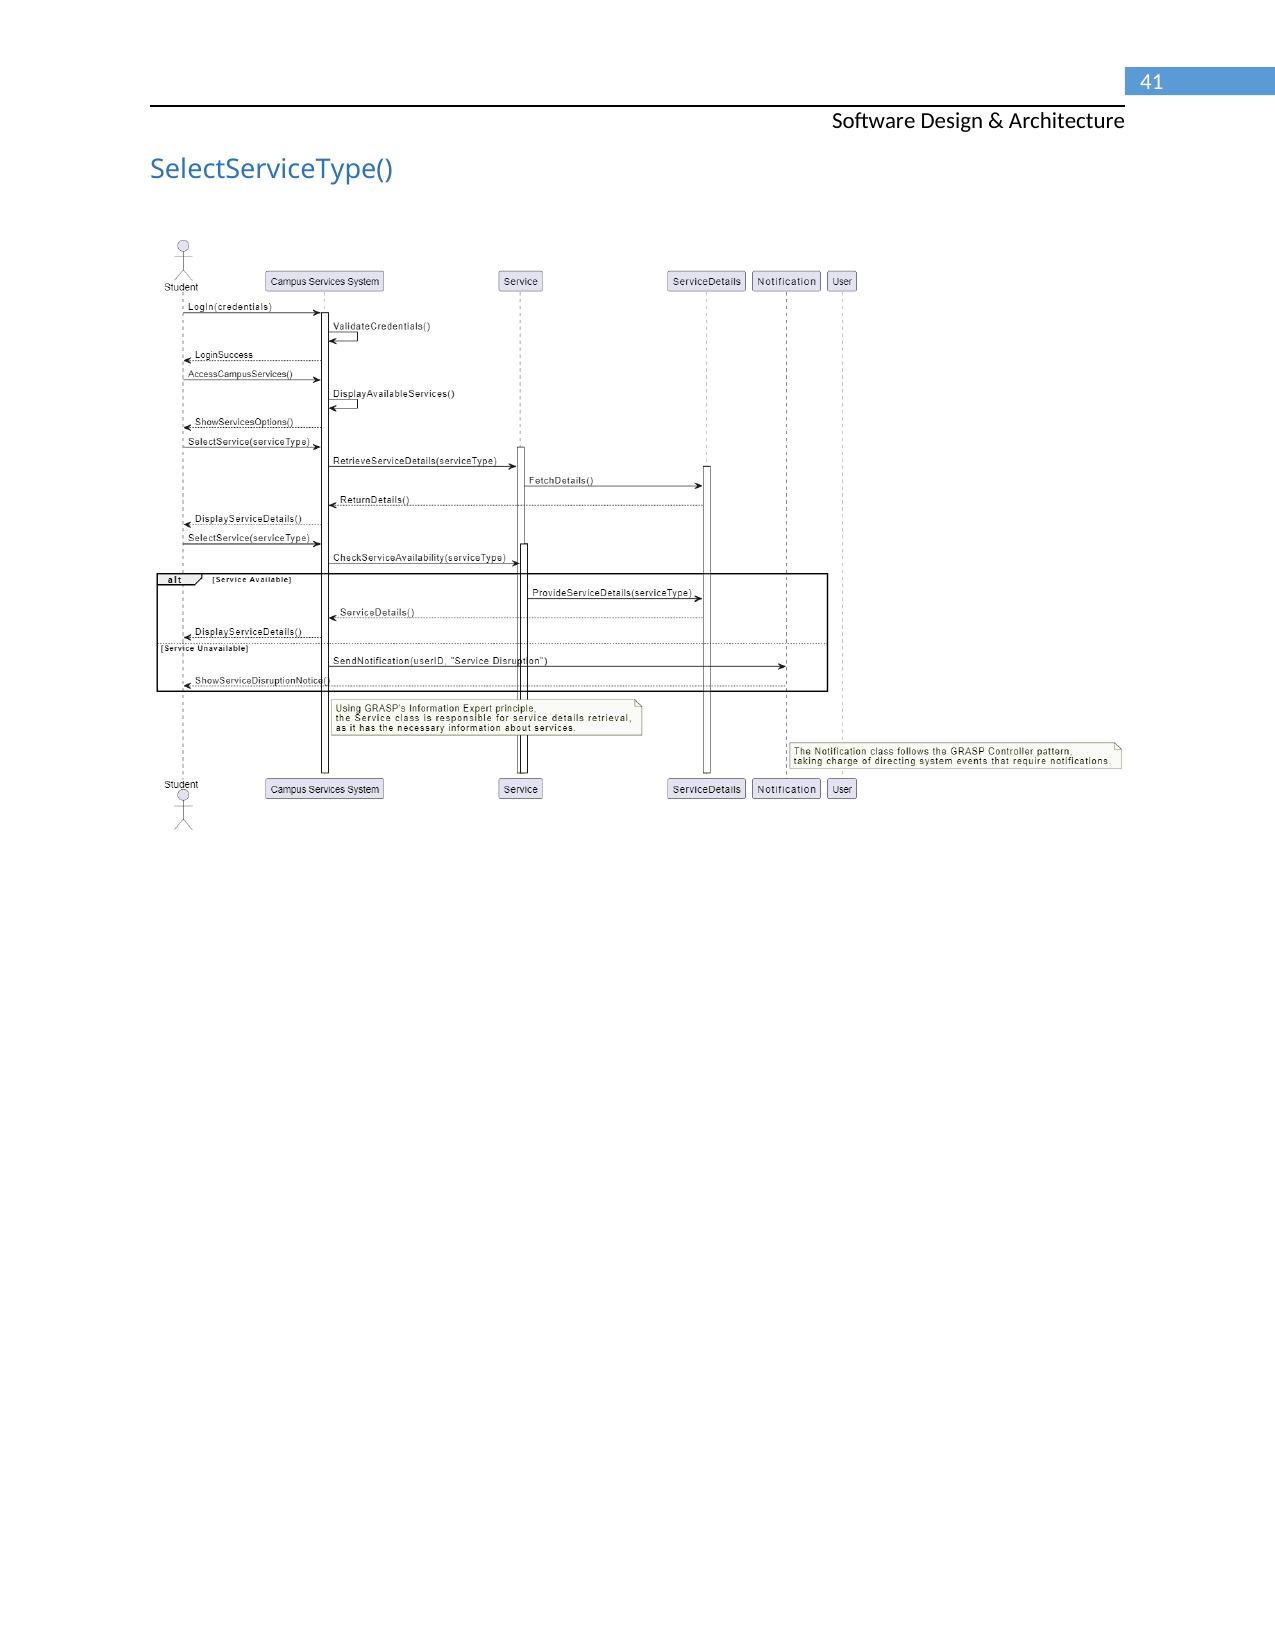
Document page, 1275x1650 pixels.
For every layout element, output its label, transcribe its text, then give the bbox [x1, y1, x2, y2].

subtitle SelectServiceType() [150, 150, 1125, 187]
picture [150, 236, 1125, 834]
